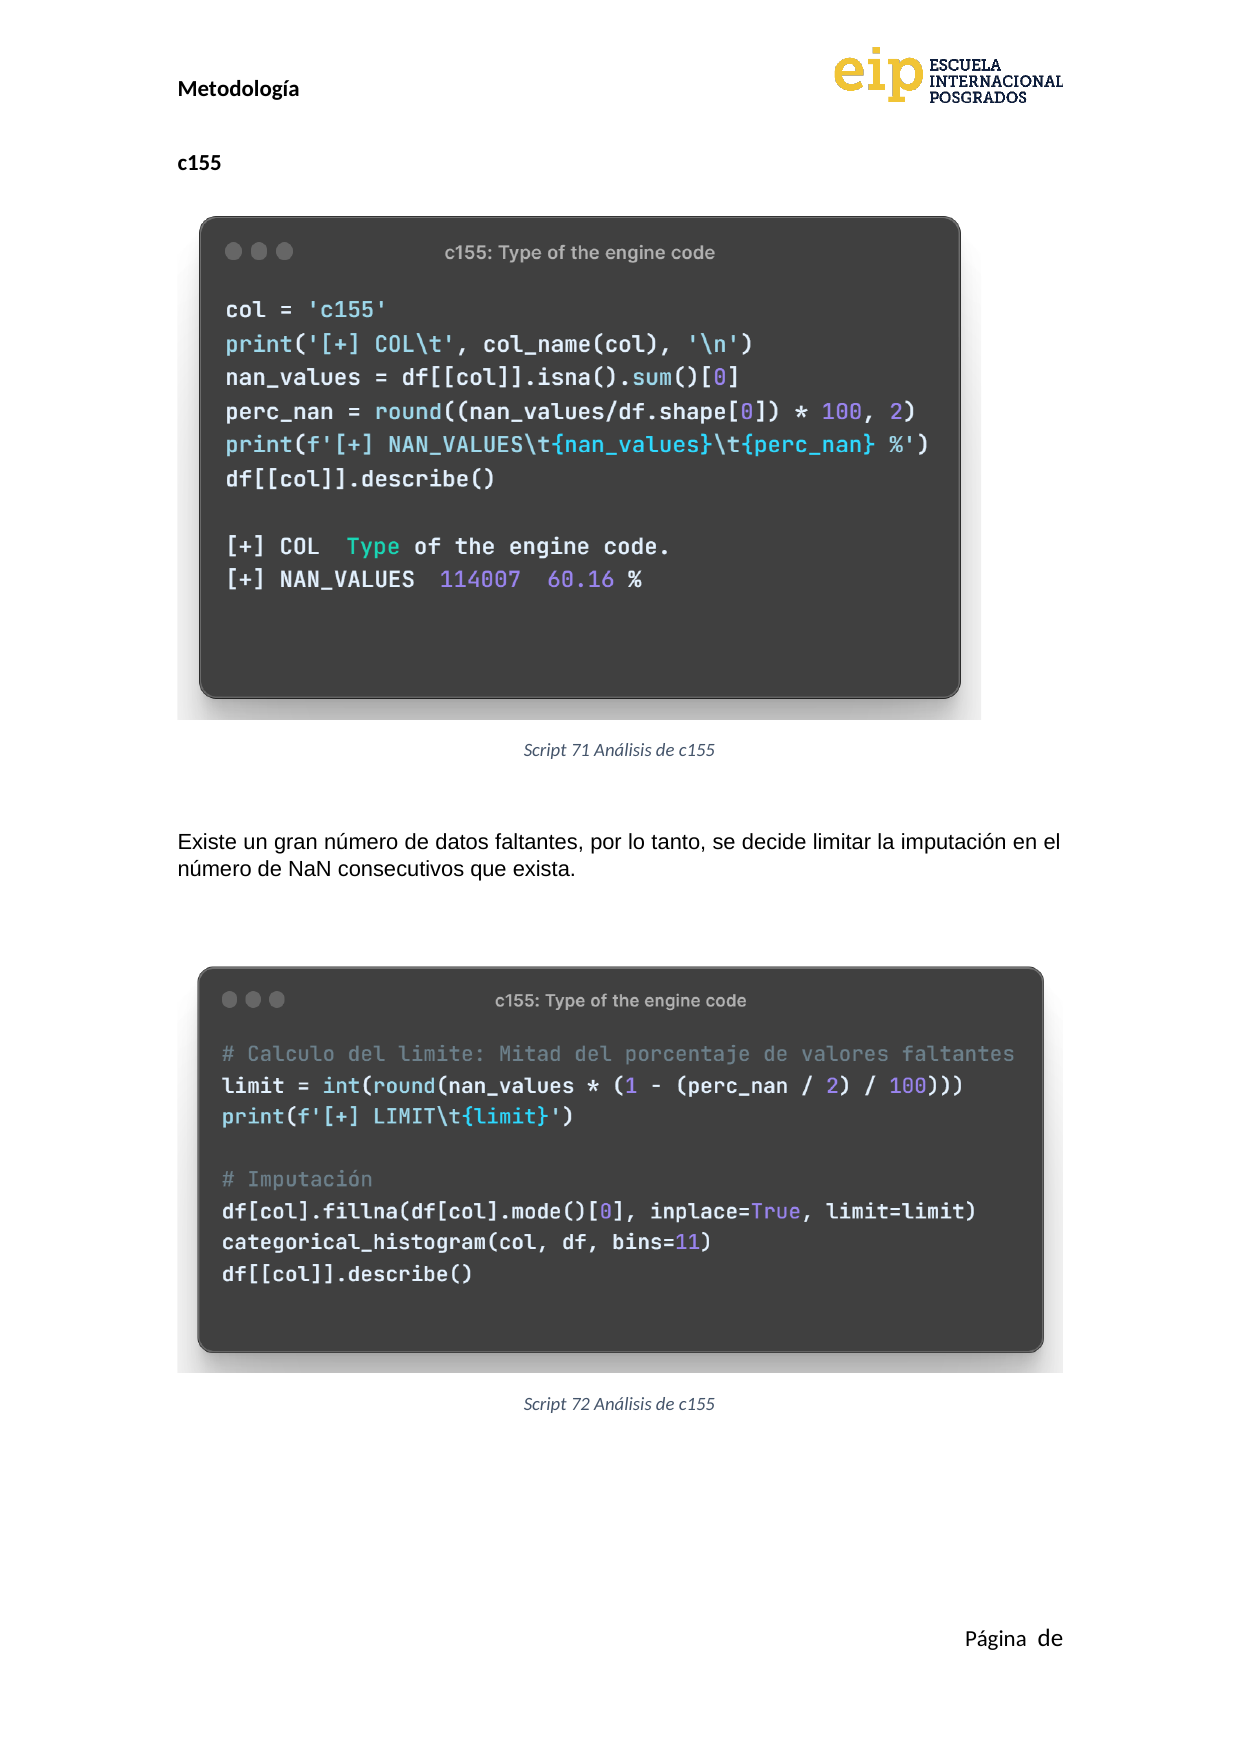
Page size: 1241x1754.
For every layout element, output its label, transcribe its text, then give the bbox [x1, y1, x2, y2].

text c155 [177, 148, 1063, 176]
picture [177, 946, 1063, 1373]
text Existe un gran número de datos faltantes, por lo tanto, se decide limitar la imputación en el número de NaN consecutivos que exista. [177, 854, 1063, 881]
picture [834, 47, 1063, 103]
text Script 71 Análisis de c155 [177, 738, 1063, 761]
text Script 72 Análisis de c155 [177, 1392, 1063, 1414]
picture [177, 194, 982, 720]
